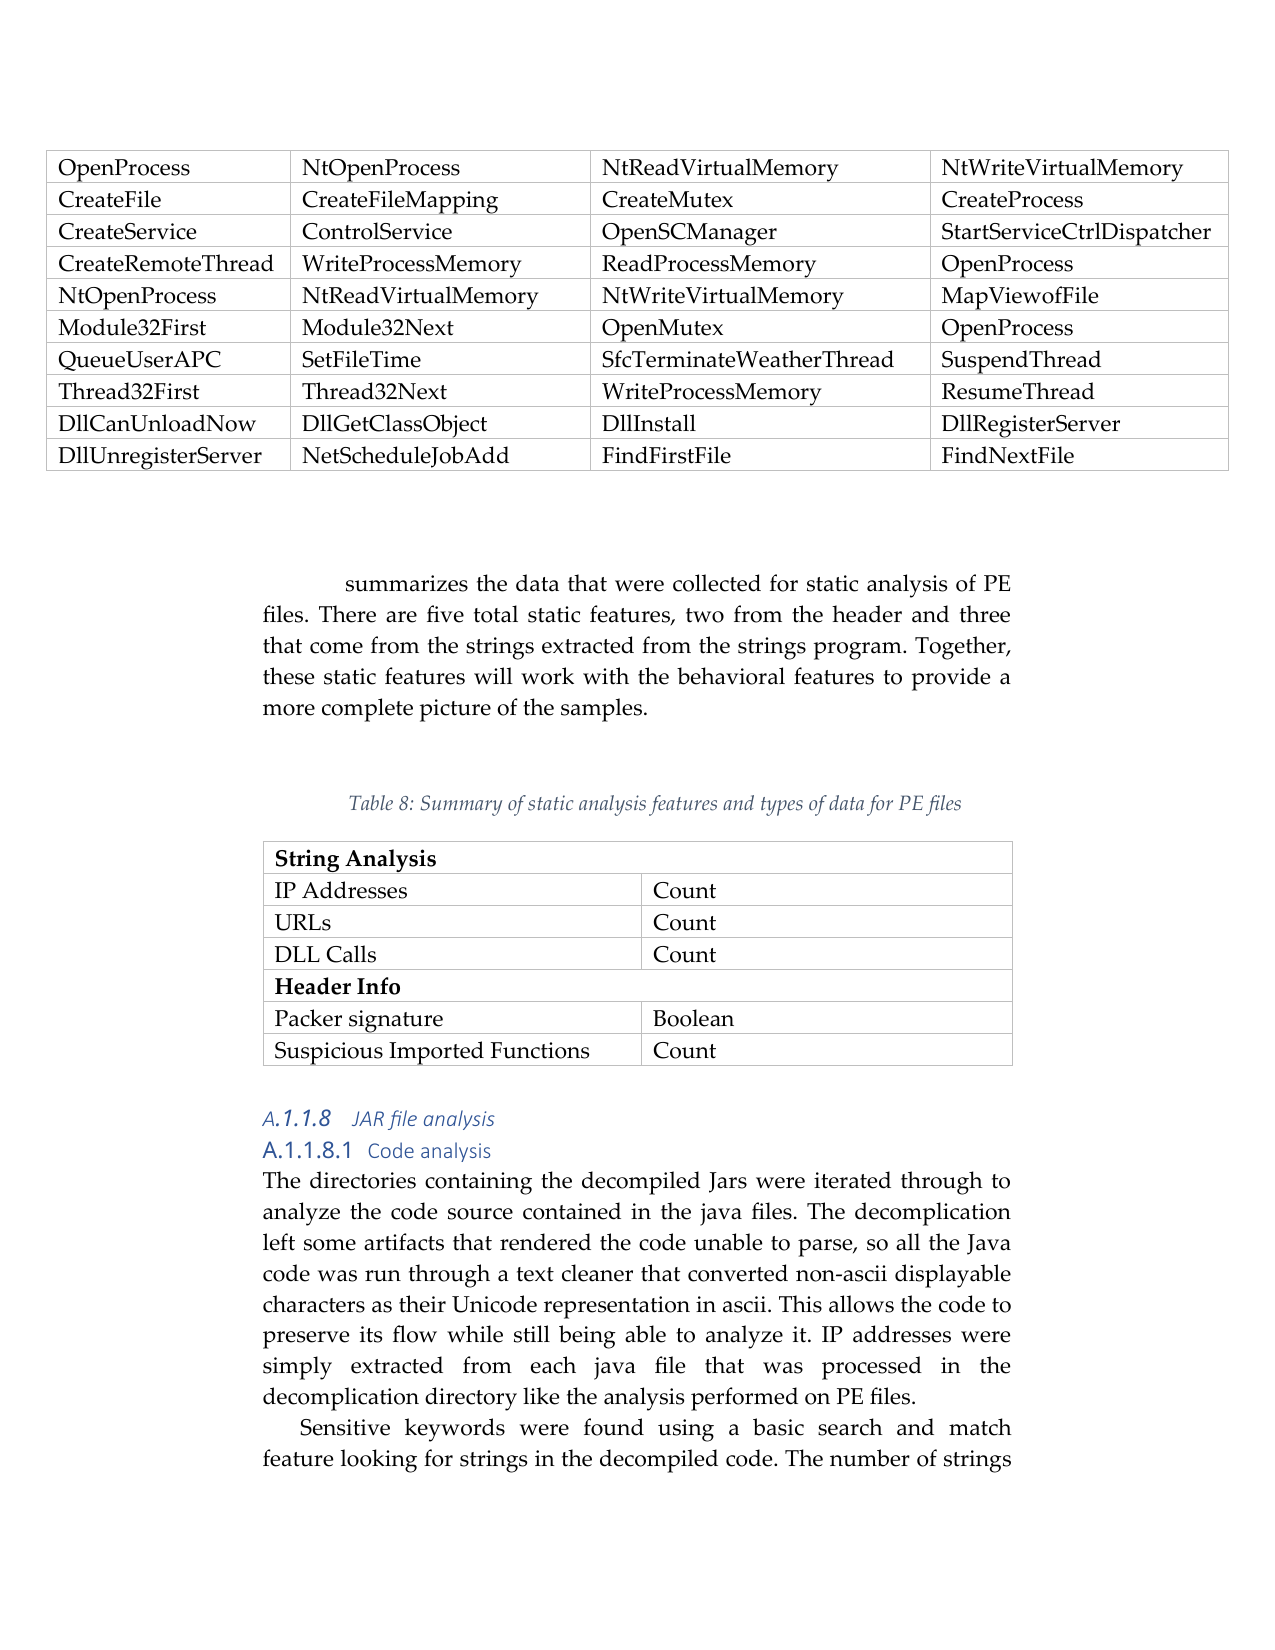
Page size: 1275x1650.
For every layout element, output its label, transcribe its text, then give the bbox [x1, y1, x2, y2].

table_cell NtWriteVirtualMemory [591, 279, 930, 310]
table_cell DllRegisterServer [931, 407, 1228, 438]
table_cell OpenSCManager [591, 215, 930, 246]
table_cell SfcTerminateWeatherThread [591, 343, 930, 374]
table_cell NtOpenProcess [47, 279, 290, 310]
table_cell WriteProcessMemory [591, 375, 930, 406]
table_cell Count [642, 906, 1012, 937]
table_cell WriteProcessMemory [291, 247, 590, 278]
subtitle JAR file analysis [262, 1104, 1012, 1132]
table_cell ReadProcessMemory [591, 247, 930, 278]
table_cell NtReadVirtualMemory [591, 151, 930, 182]
table_cell NtOpenProcess [291, 151, 590, 182]
text Table 8 summarizes the data that were collected for static analysis of PE files. There are five total static features, two from the header and three that come from the strings extracted from the strings program. Together, these static features will work with the behavioral features to provide a more complete picture of the samples. [262, 567, 1012, 722]
subtitle Code analysis [262, 1136, 1012, 1164]
table_cell URLs [264, 906, 641, 937]
table_cell FindNextFile [931, 439, 1228, 470]
table_cell DllGetClassObject [291, 407, 590, 438]
table_cell OpenMutex [591, 311, 930, 342]
table_cell StartServiceCtrlDispatcher [931, 215, 1228, 246]
table_cell NtReadVirtualMemory [291, 279, 590, 310]
table_cell DllUnregisterServer [47, 439, 290, 470]
table_cell FindFirstFile [591, 439, 930, 470]
table_cell ResumeThread [931, 375, 1228, 406]
text The directories containing the decompiled Jars were iterated through to analyze the code source contained in the java files. The decomplication left some artifacts that rendered the code unable to parse, so all the Java code was run through a text cleaner that converted non-ascii displayable characters as their Unicode representation in ascii. This allows the code to preserve its flow while still being able to analyze it. IP addresses were simply extracted from each java file that was processed in the decomplication directory like the analysis performed on PE files. [262, 1164, 1012, 1411]
table_cell DllCanUnloadNow [47, 407, 290, 438]
table_cell Boolean [642, 1002, 1012, 1033]
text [262, 1411, 1012, 1473]
table_cell OpenProcess [931, 247, 1228, 278]
table_cell Count [642, 938, 1012, 969]
table_cell Thread32First [47, 375, 290, 406]
table_cell IP Addresses [264, 874, 641, 905]
table_cell QueueUserAPC [47, 343, 290, 374]
table_cell Count [642, 1034, 1012, 1065]
table_header String Analysis [264, 842, 1012, 873]
text Table 8: Summary of static analysis features and types of data for PE files [262, 788, 1012, 816]
table_cell Suspicious Imported Functions [264, 1034, 641, 1065]
table_cell SuspendThread [931, 343, 1228, 374]
table_cell Thread32Next [291, 375, 590, 406]
table_cell CreateFile [47, 183, 290, 214]
table_cell CreateRemoteThread [47, 247, 290, 278]
table_cell MapViewofFile [931, 279, 1228, 310]
table_cell CreateMutex [591, 183, 930, 214]
table_cell Module32First [47, 311, 290, 342]
table_cell NtWriteVirtualMemory [931, 151, 1228, 182]
table_cell DLL Calls [264, 938, 641, 969]
table_cell CreateFileMapping [291, 183, 590, 214]
table_cell ControlService [291, 215, 590, 246]
table_cell DllInstall [591, 407, 930, 438]
table_cell Count [642, 874, 1012, 905]
table_cell NetScheduleJobAdd [291, 439, 590, 470]
table_cell CreateService [47, 215, 290, 246]
table_cell Module32Next [291, 311, 590, 342]
table_cell SetFileTime [291, 343, 590, 374]
table_cell Header Info [264, 970, 1012, 1001]
table_cell CreateProcess [931, 183, 1228, 214]
table_cell OpenProcess [47, 151, 290, 182]
table_cell OpenProcess [931, 311, 1228, 342]
table_cell Packer signature [264, 1002, 641, 1033]
